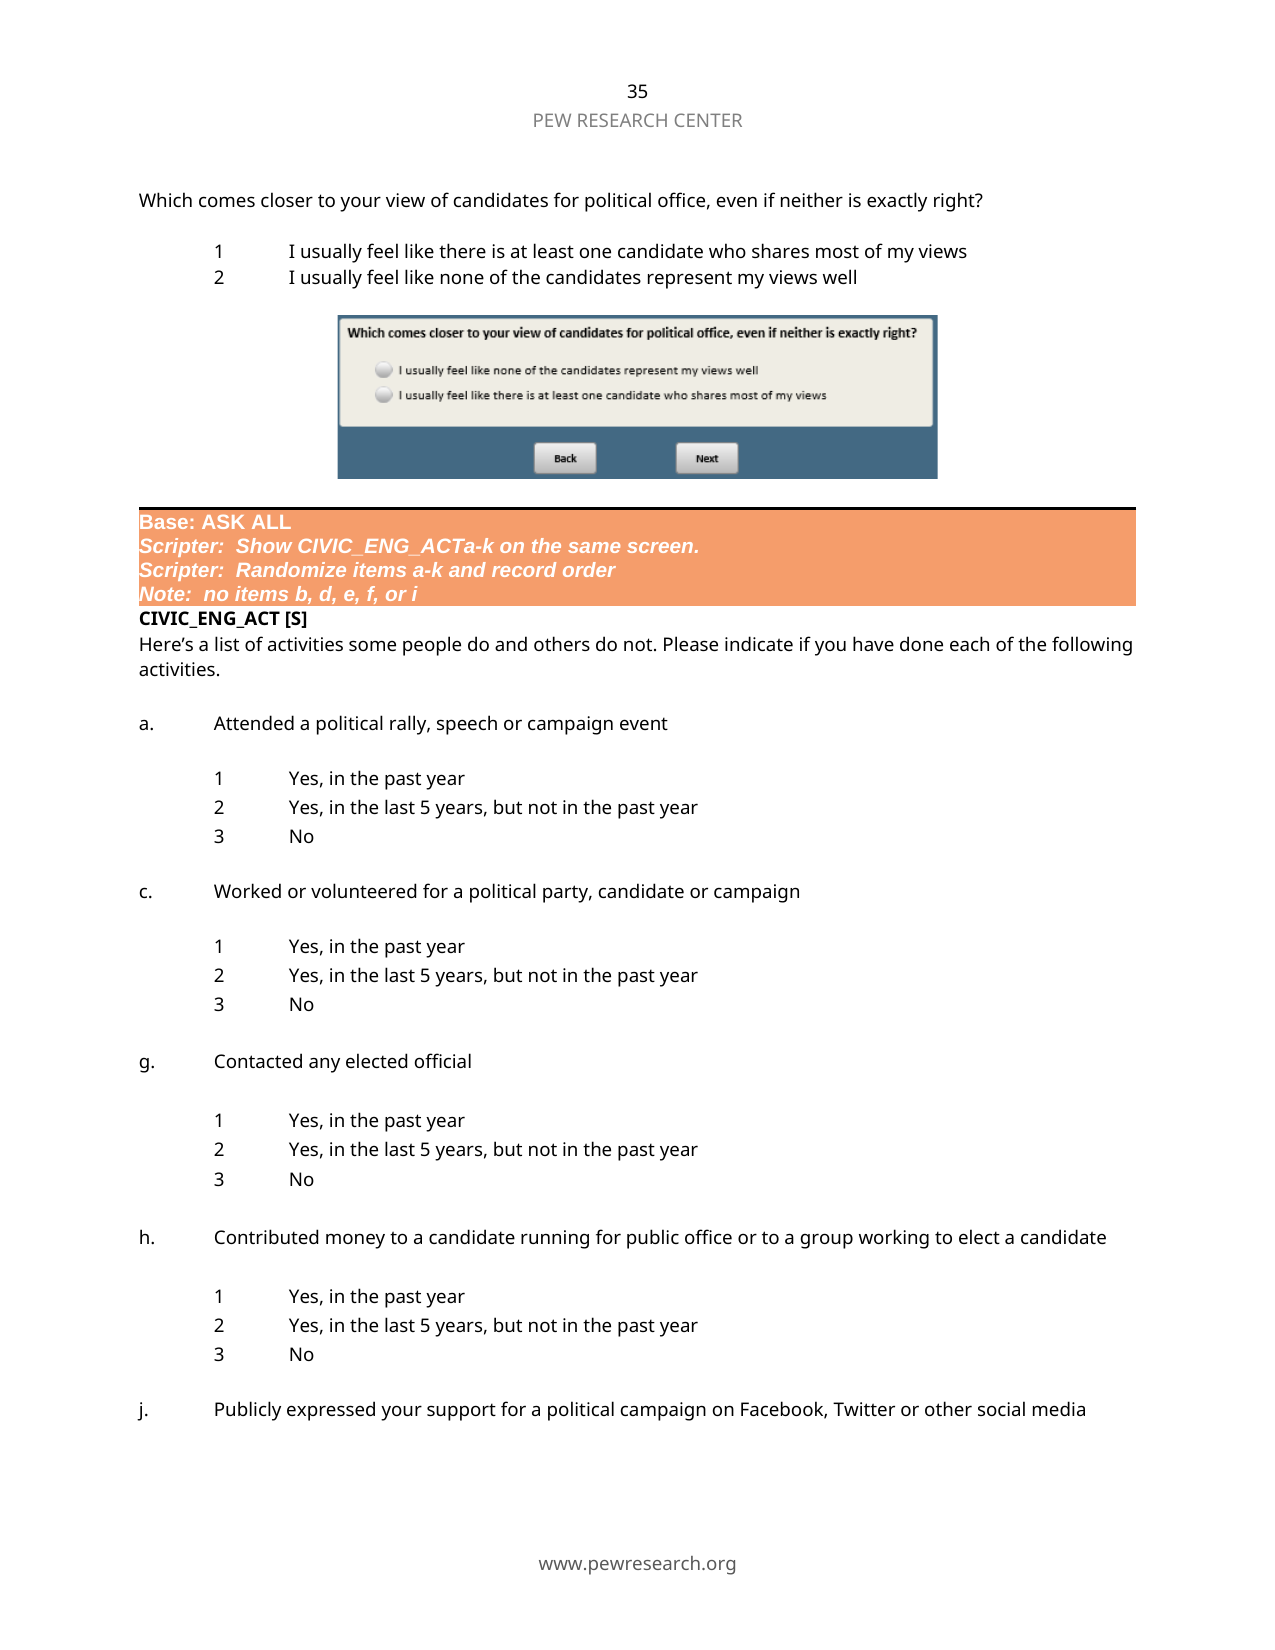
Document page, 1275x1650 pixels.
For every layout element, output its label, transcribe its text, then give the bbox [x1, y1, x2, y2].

text 1 I usually feel like there is at least one candidate who shares most of my views [214, 238, 1136, 264]
text 2 Yes, in the last 5 years, but not in the past year [214, 962, 1136, 988]
text 2 I usually feel like none of the candidates represent my views well [214, 264, 1136, 289]
text Here’s a list of activities some people do and others do not. Please indicate if you have done each of the following activities. [139, 631, 1136, 682]
text c. Worked or volunteered for a political party, candidate or campaign [139, 878, 1136, 904]
text Which comes closer to your view of candidates for political office, even if neither is exactly right? [139, 187, 1136, 213]
text Base: ASK ALL [139, 510, 1136, 534]
text 3 No [214, 992, 1136, 1017]
text 1 Yes, in the past year [214, 1107, 1136, 1133]
text Scripter: Randomize items a-k and record order [139, 558, 1136, 582]
text 3 No [214, 823, 1136, 849]
text j. Publicly expressed your support for a political campaign on Facebook, Twitter or other social media [139, 1396, 1136, 1422]
text 3 No [214, 1342, 1136, 1367]
text CIVIC_ENG_ACT [S] [139, 606, 1136, 631]
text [214, 1312, 1136, 1338]
picture [337, 315, 938, 479]
text 1 Yes, in the past year [214, 765, 1136, 790]
text 1 Yes, in the past year [214, 1283, 1136, 1308]
text 1 Yes, in the past year [214, 933, 1136, 958]
text Scripter: Show CIVIC_ENG_ACTa-k on the same screen. [139, 534, 1136, 558]
text 2 Yes, in the last 5 years, but not in the past year [214, 794, 1136, 820]
text 2 Yes, in the last 5 years, but not in the past year [214, 1137, 1136, 1162]
text 3 No [214, 1166, 1136, 1191]
text a. Attended a political rally, speech or campaign event [139, 710, 1136, 736]
text Note: no items b, d, e, f, or i [139, 582, 1136, 606]
text g. Contacted any elected official [139, 1049, 1136, 1074]
text h. Contributed money to a candidate running for public office or to a group working to elect a candidate [139, 1224, 1136, 1250]
